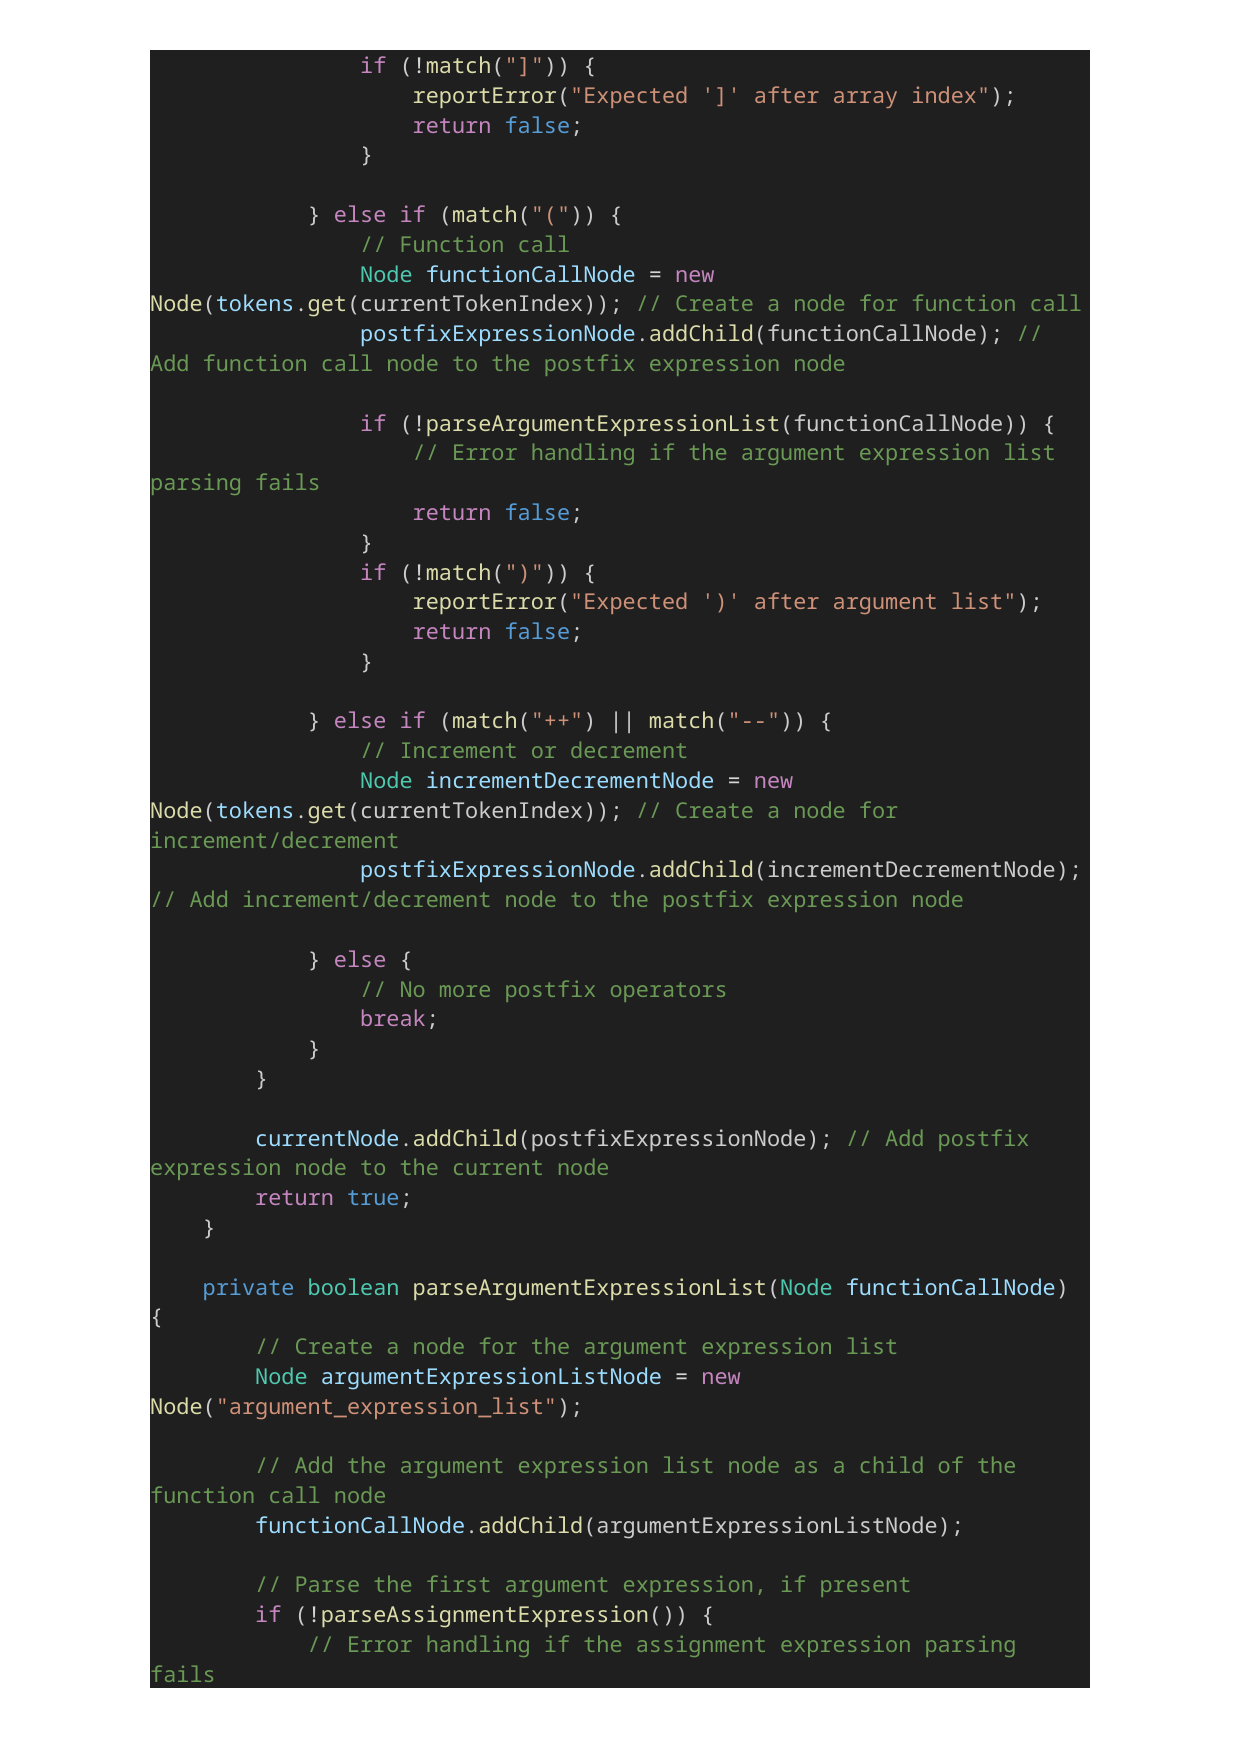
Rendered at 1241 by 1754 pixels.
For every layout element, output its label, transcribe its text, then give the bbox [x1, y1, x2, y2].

text } else { [150, 944, 1090, 973]
text // Add the argument expression list node as a child of the function call node [150, 1450, 1090, 1510]
text } [150, 1063, 1090, 1093]
text break; [150, 1003, 1090, 1033]
text } [150, 139, 1090, 169]
text // No more postfix operators [150, 973, 1090, 1003]
text return false; [150, 497, 1090, 527]
text if (!match("]")) { [150, 50, 1090, 80]
text } else if (match("++") || match("--")) { [150, 705, 1090, 735]
text reportError("Expected ']' after array index"); [150, 80, 1090, 109]
text postfixExpressionNode.addChild(functionCallNode); // Add function call node to the postfix expression node [150, 318, 1090, 378]
text // Error handling if the assignment expression parsing fails [150, 1629, 1090, 1688]
text // Create a node for the argument expression list [150, 1331, 1090, 1361]
text reportError("Expected ')' after argument list"); [150, 586, 1090, 616]
text } else if (match("(")) { [150, 199, 1090, 229]
text } [150, 1212, 1090, 1242]
text currentNode.addChild(postfixExpressionNode); // Add postfix expression node to the current node [150, 1122, 1090, 1182]
text if (!match(")")) { [150, 556, 1090, 586]
text return false; [150, 109, 1090, 139]
text return true; [150, 1182, 1090, 1212]
text postfixExpressionNode.addChild(incrementDecrementNode); // Add increment/decrement node to the postfix expression node [150, 854, 1090, 914]
text if (!parseArgumentExpressionList(functionCallNode)) { [150, 407, 1090, 437]
text // Parse the first argument expression, if present [150, 1569, 1090, 1599]
text } [150, 646, 1090, 676]
text private boolean parseArgumentExpressionList(Node functionCallNode) { [150, 1271, 1090, 1331]
text Node argumentExpressionListNode = new Node("argument_expression_list"); [150, 1361, 1090, 1420]
text Node functionCallNode = new Node(tokens.get(currentTokenIndex)); // Create a node for function call [150, 258, 1090, 318]
text // Function call [150, 229, 1090, 258]
text Node incrementDecrementNode = new Node(tokens.get(currentTokenIndex)); // Create a node for increment/decrement [150, 765, 1090, 854]
text // Error handling if the argument expression list parsing fails [150, 437, 1090, 497]
text } [150, 527, 1090, 556]
text } [150, 1033, 1090, 1063]
text return false; [150, 616, 1090, 646]
text functionCallNode.addChild(argumentExpressionListNode); [150, 1510, 1090, 1539]
text if (!parseAssignmentExpression()) { [150, 1599, 1090, 1629]
text // Increment or decrement [150, 735, 1090, 765]
